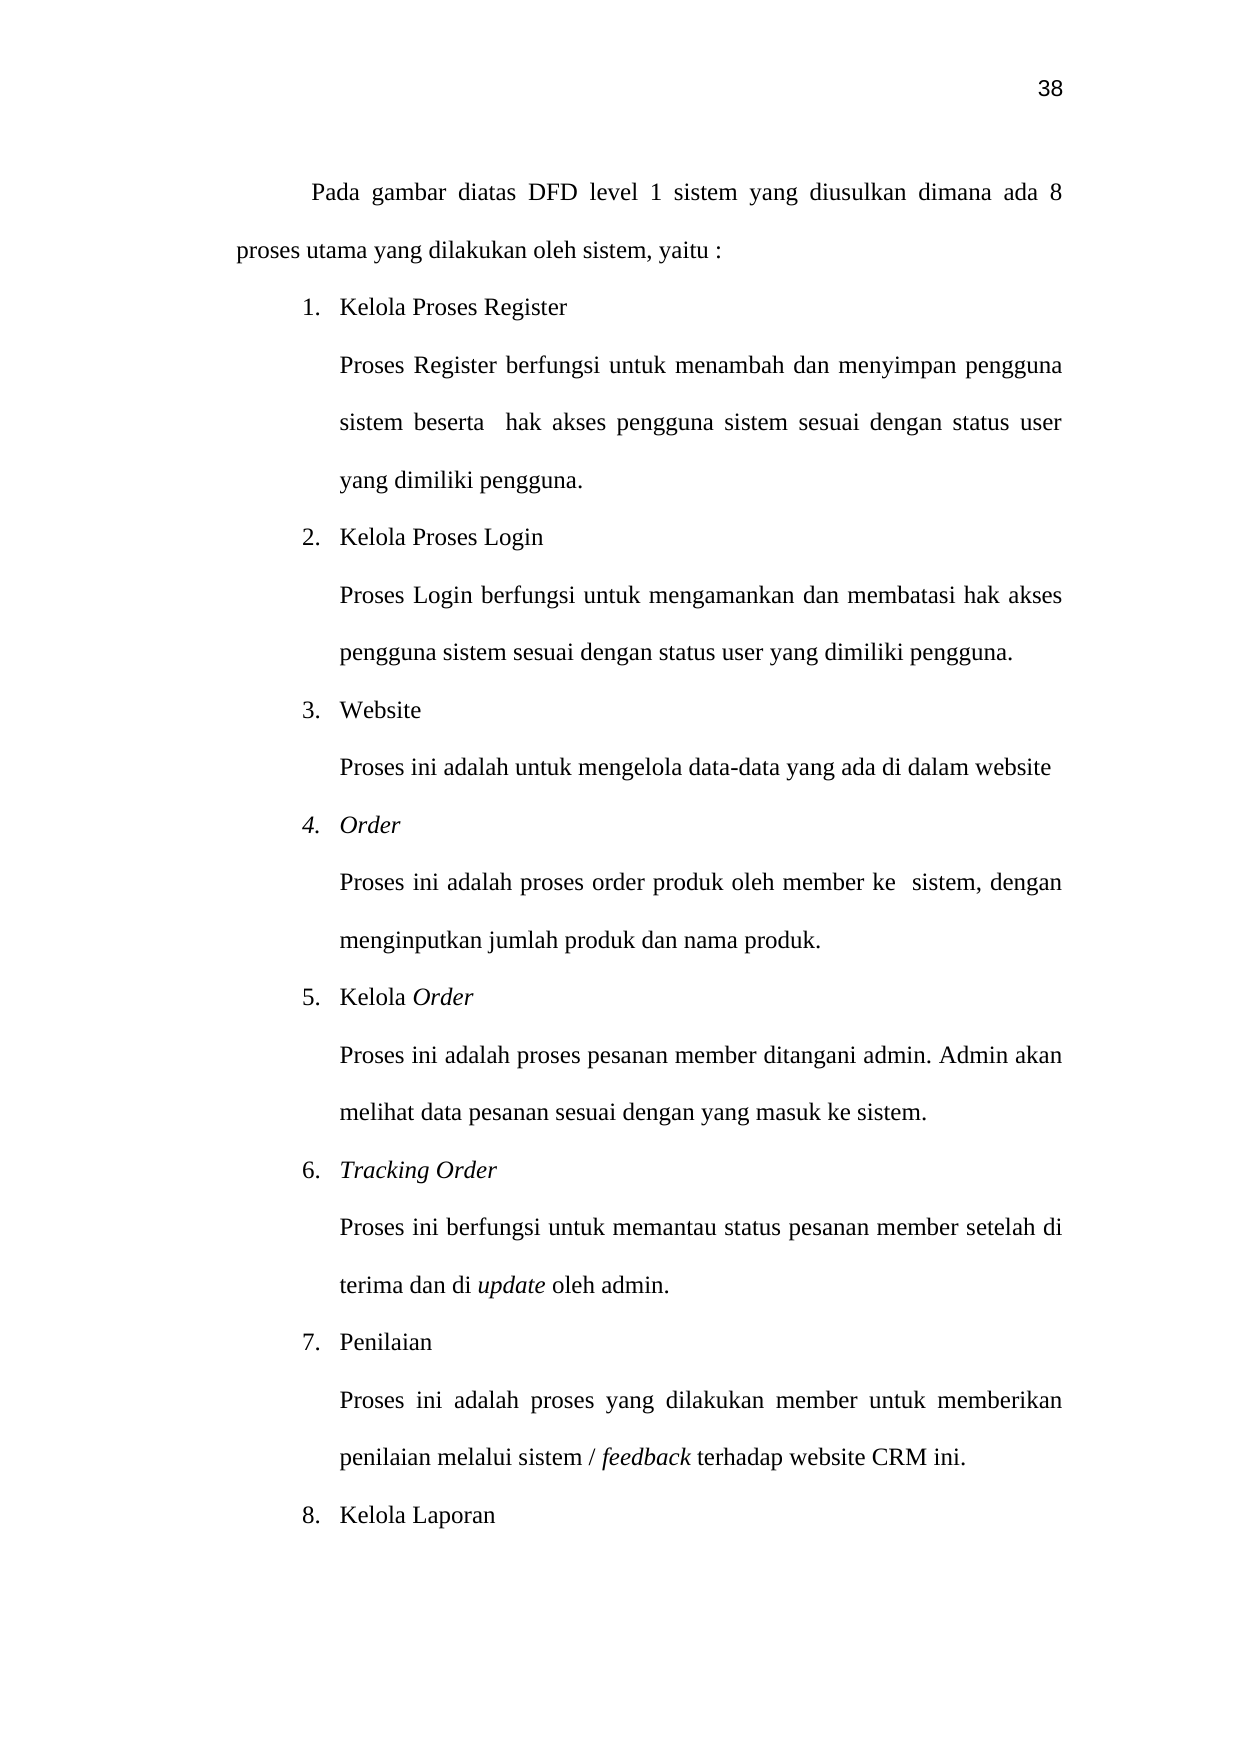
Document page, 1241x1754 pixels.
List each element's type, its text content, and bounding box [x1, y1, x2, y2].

list Proses ini adalah proses yang dilakukan member untuk memberikan penilaian melalui sistem / feedback terhadap website CRM ini. [339, 1385, 1063, 1471]
list Penilaian [302, 1327, 1063, 1356]
list Proses ini adalah proses order produk oleh member ke sistem, dengan menginputkan jumlah produk dan nama produk. [339, 867, 1063, 953]
list Tracking Order [302, 1155, 1063, 1183]
list Website [302, 695, 1063, 723]
list Proses ini berfungsi untuk memantau status pesanan member setelah di terima dan di update oleh admin. [339, 1212, 1063, 1298]
list Proses ini adalah untuk mengelola data-data yang ada di dalam website [339, 752, 1063, 781]
list Proses Register berfungsi untuk menambah dan menyimpan pengguna sistem beserta hak akses pengguna sistem sesuai dengan status user yang dimiliki pengguna. [339, 350, 1063, 493]
text Pada gambar diatas DFD level 1 sistem yang diusulkan dimana ada 8 proses utama yang dilakukan oleh sistem, yaitu : [236, 177, 1063, 263]
list Proses ini adalah proses pesanan member ditangani admin. Admin akan melihat data pesanan sesuai dengan yang masuk ke sistem. [339, 1040, 1063, 1126]
list Order [302, 810, 1063, 838]
list Proses Login berfungsi untuk mengamankan dan membatasi hak akses pengguna sistem sesuai dengan status user yang dimiliki pengguna. [339, 580, 1063, 666]
list Kelola Laporan [302, 1500, 1063, 1528]
list Kelola Proses Login [302, 522, 1063, 551]
list Kelola Proses Register [302, 292, 1063, 321]
list Kelola Order [302, 982, 1063, 1011]
